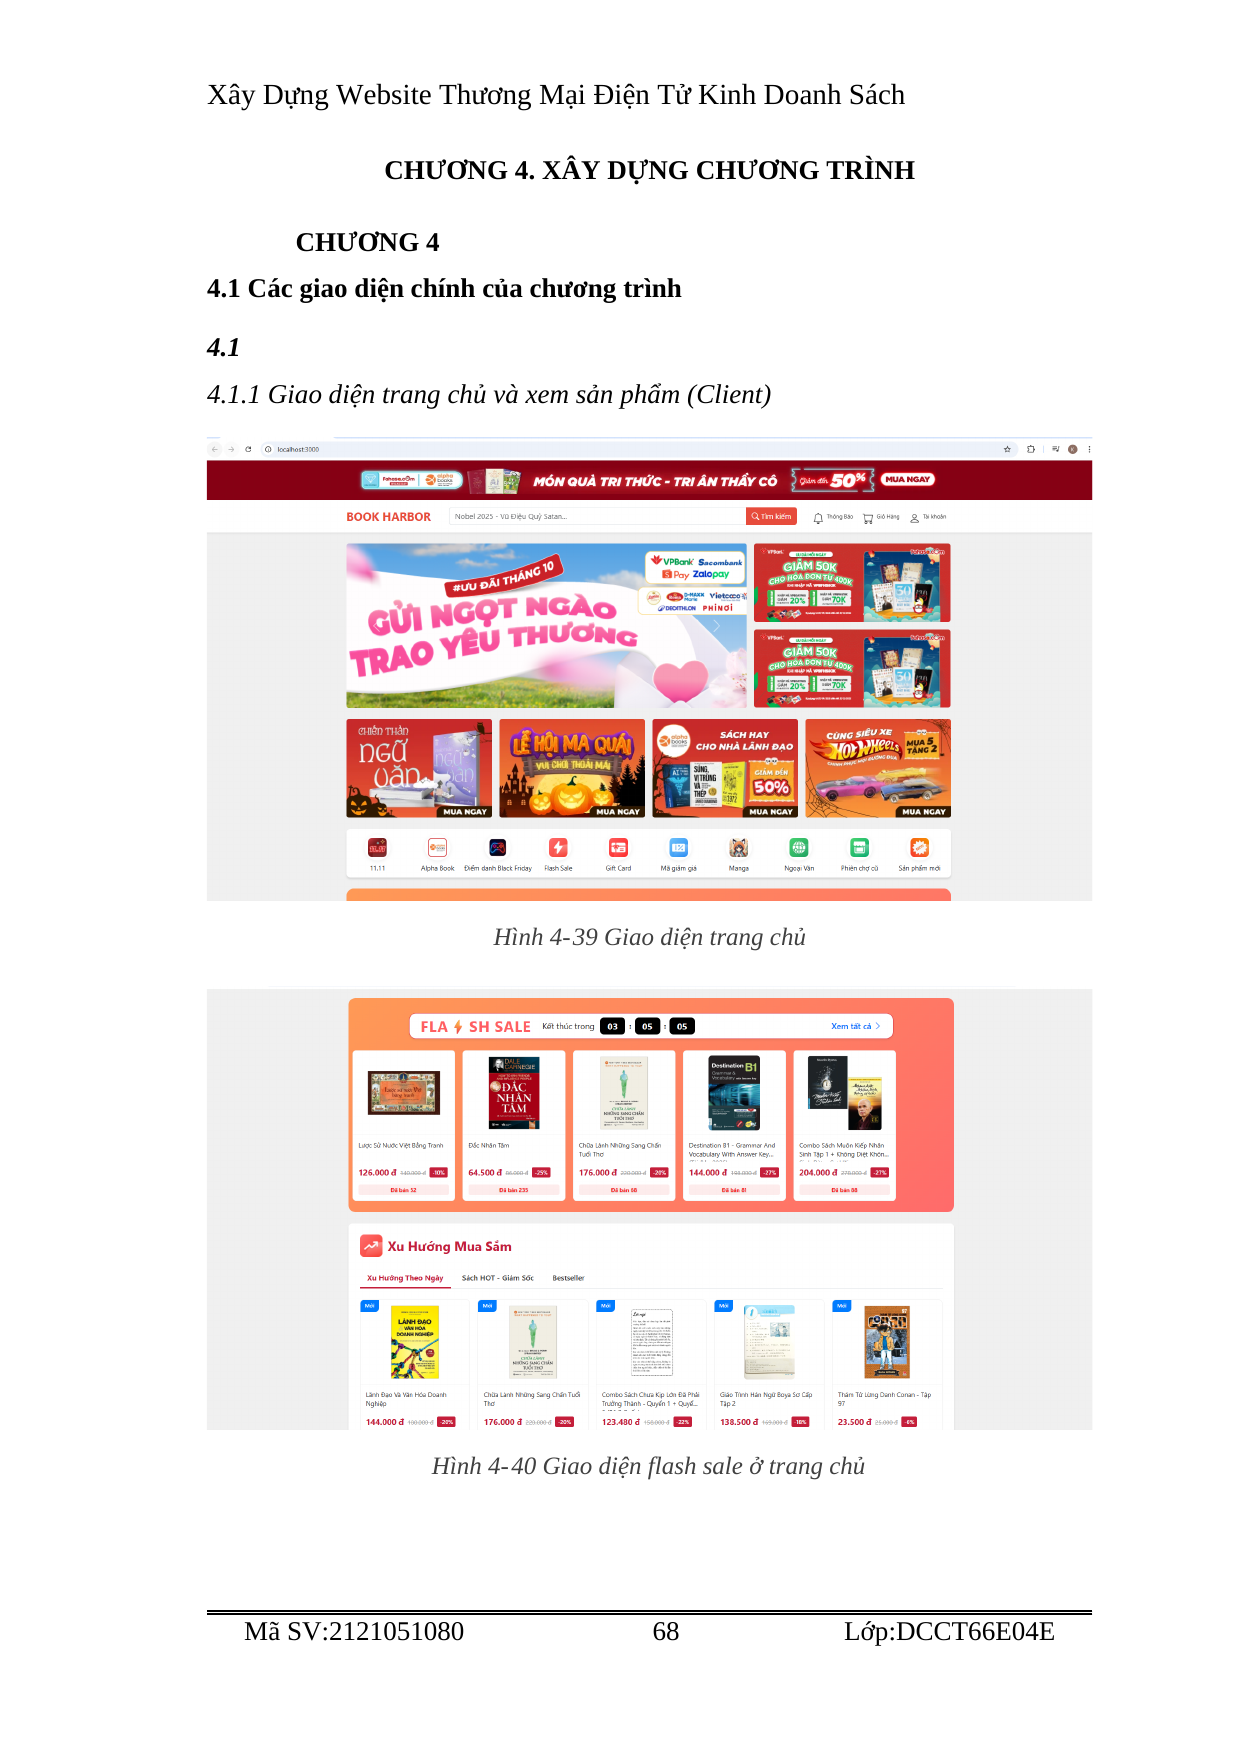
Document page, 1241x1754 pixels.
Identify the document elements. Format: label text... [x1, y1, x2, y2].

picture [206, 986, 1093, 1430]
subtitle Giao diện trang chủ và xem sản phẩm (Client) [207, 378, 1092, 409]
picture [206, 437, 1093, 901]
subtitle . XÂY DỰNG CHƯƠNG TRÌNH [207, 154, 1092, 185]
subtitle Các giao diện chính của chương trình [207, 272, 1092, 303]
